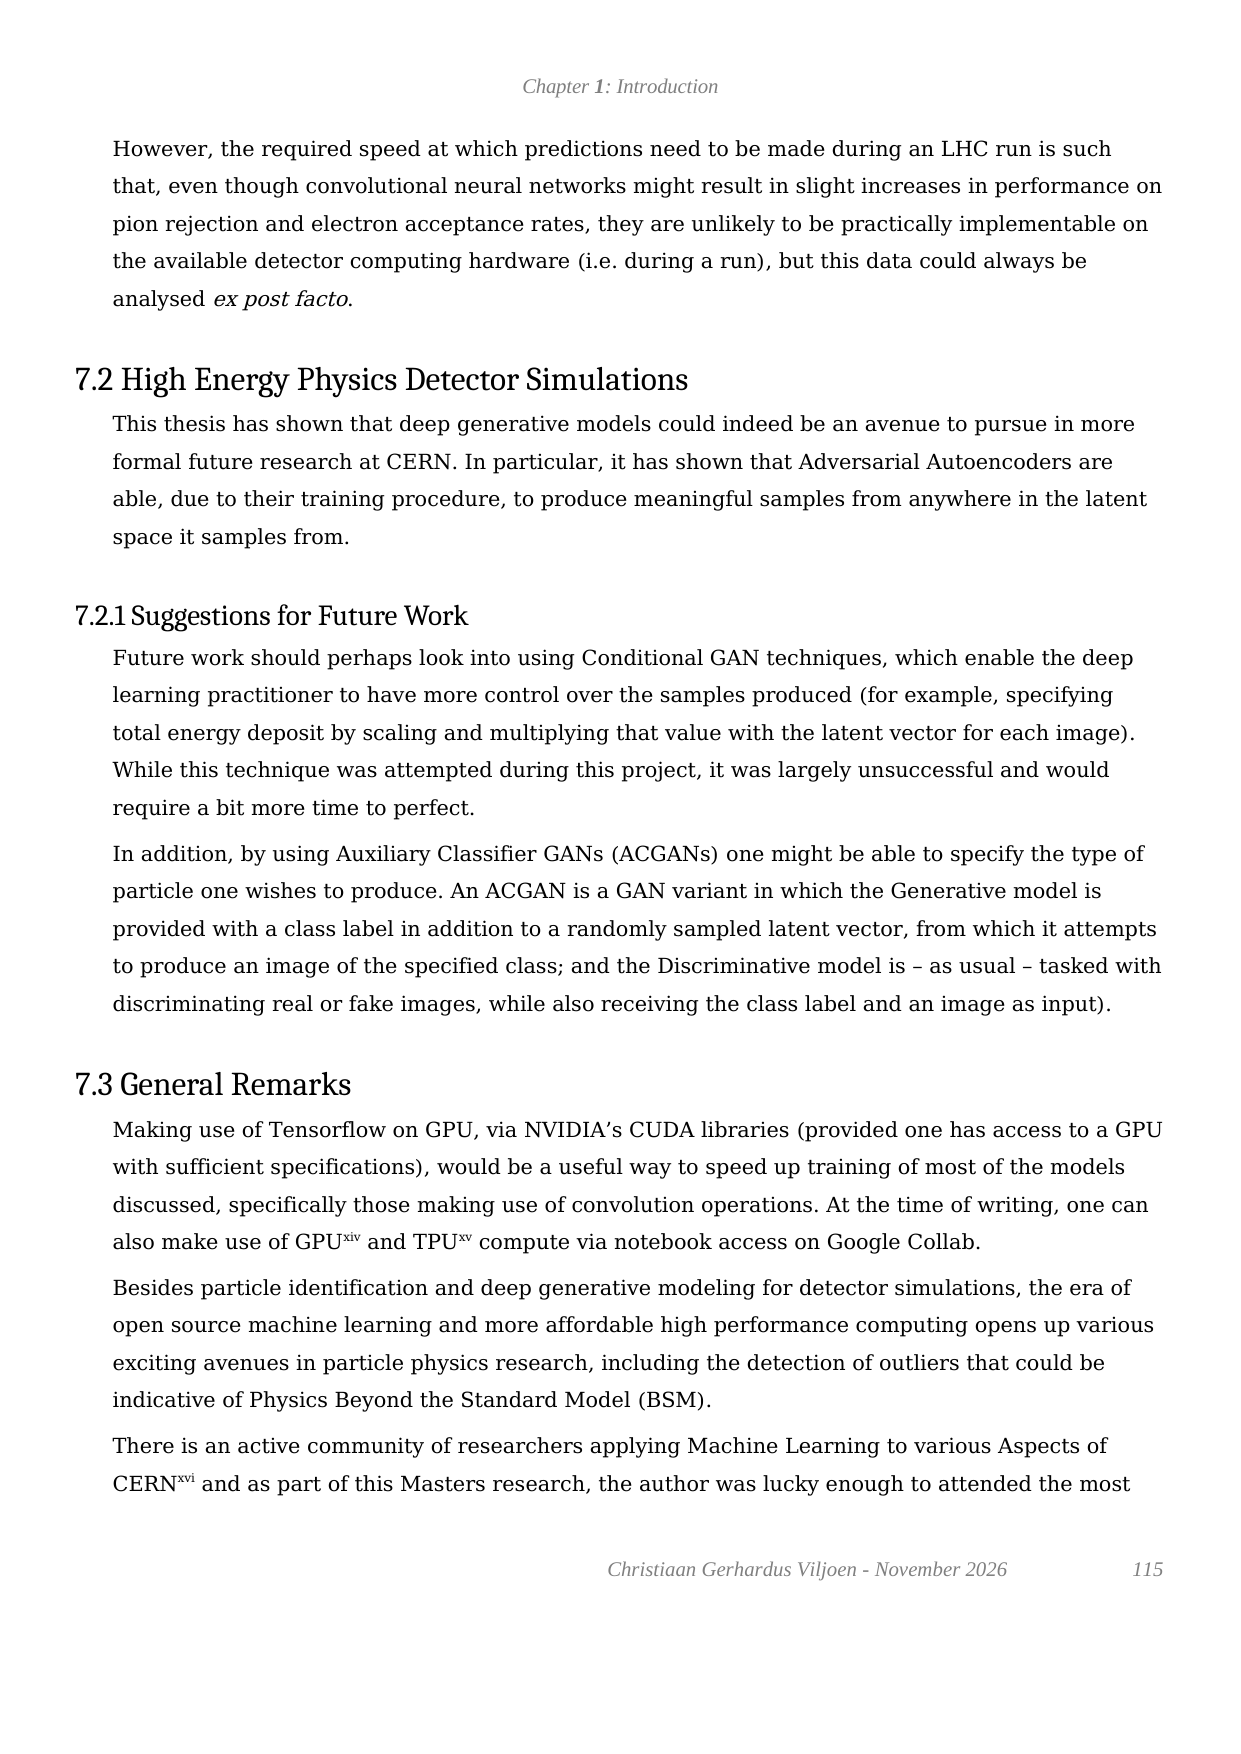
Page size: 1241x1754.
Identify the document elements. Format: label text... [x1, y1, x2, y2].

subtitle General Remarks [75, 1066, 1165, 1104]
text This thesis has shown that deep generative models could indeed be an avenue to pursue in more formal future research at CERN. In particular, it has shown that Adversarial Autoencoders are able, due to their training procedure, to produce meaningful samples from anywhere in the latent space it samples from. [112, 411, 1165, 549]
text Making use of Tensorflow on GPU, via NVIDIA’s CUDA libraries (provided one has access to a GPU with sufficient specifications), would be a useful way to speed up training of most of the models discussed, specifically those making use of convolution operations. At the time of writing, one can also make use of GPU and TPU compute via notebook access on Google Collab. [112, 1116, 1165, 1254]
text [112, 1433, 1165, 1496]
text In addition, by using Auxiliary Classifier GANs (ACGANs) one might be able to specify the type of particle one wishes to produce. An ACGAN is a GAN variant in which the Generative model is provided with a class label in addition to a randomly sampled latent vector, from which it attempts to produce an image of the specified class; and the Discriminative model is – as usual – tasked with discriminating real or fake images, while also receiving the class label and an image as input). [112, 841, 1165, 1016]
subtitle Suggestions for Future Work [75, 599, 1165, 632]
text However, the required speed at which predictions need to be made during an LHC run is such that, even though convolutional neural networks might result in slight increases in performance on pion rejection and electron acceptance rates, they are unlikely to be practically implementable on the available detector computing hardware (i.e. during a run), but this data could always be analysed ex post facto. [112, 135, 1165, 310]
text Future work should perhaps look into using Conditional GAN techniques, which enable the deep learning practitioner to have more control over the samples produced (for example, specifying total energy deposit by scaling and multiplying that value with the latent vector for each image). While this technique was attempted during this project, it was largely unsuccessful and would require a bit more time to perfect. [112, 645, 1165, 820]
text Besides particle identification and deep generative modeling for detector simulations, the era of open source machine learning and more affordable high performance computing opens up various exciting avenues in particle physics research, including the detection of outliers that could be indicative of Physics Beyond the Standard Model (BSM). [112, 1275, 1165, 1412]
subtitle High Energy Physics Detector Simulations [75, 360, 1165, 399]
